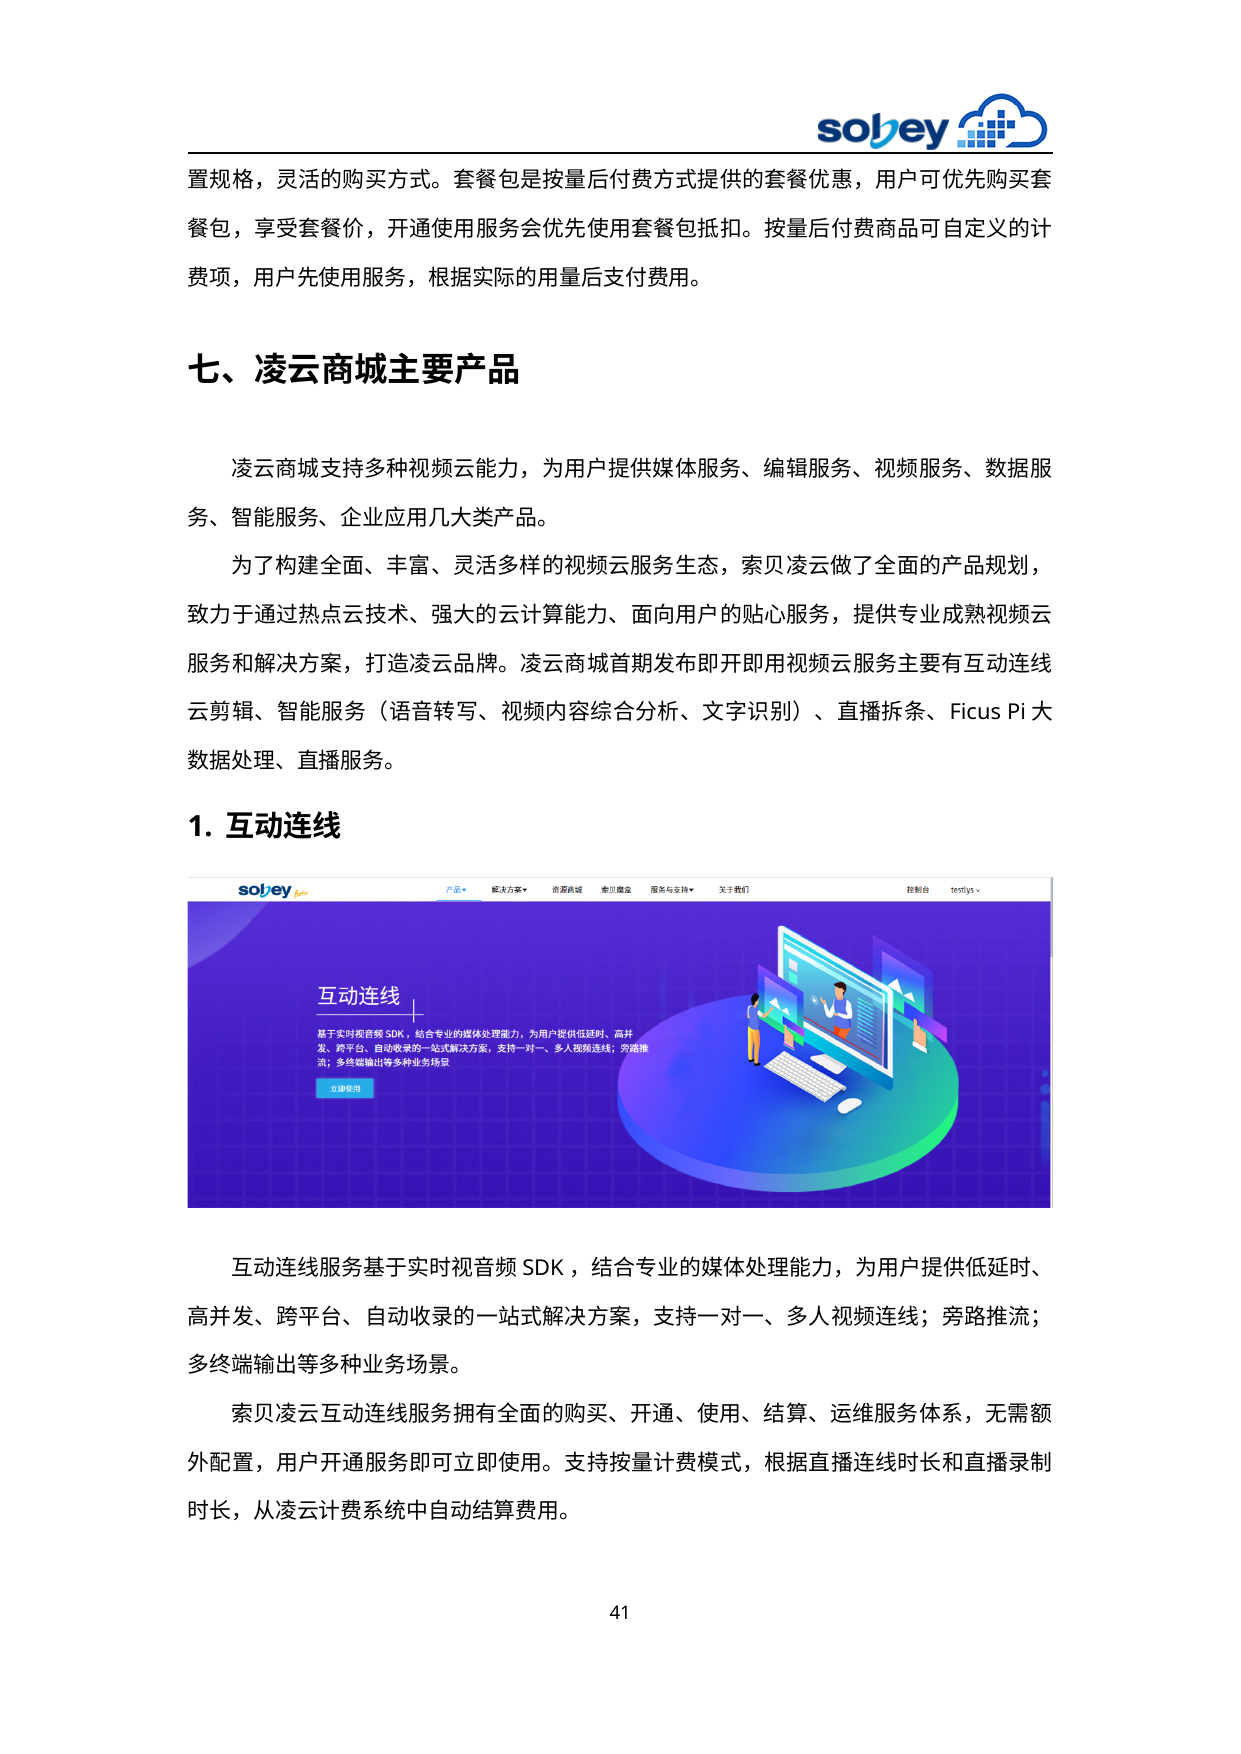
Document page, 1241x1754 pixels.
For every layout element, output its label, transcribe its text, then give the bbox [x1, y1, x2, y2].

text 凌云商城支持多种视频云能力，为用户提供媒体服务、编辑服务、视频服务、数据服务、智能服务、企业应用几大类产品。 [187, 451, 1053, 532]
text 互动连线服务基于实时视音频 SDK ，结合专业的媒体处理能力，为用户提供低延时、高并发、跨平台、自动收录的一站式解决方案，支持一对一、多人视频连线；旁路推流；多终端输出等多种业务场景。 [187, 1249, 1053, 1379]
subtitle 互动连线 [187, 791, 1053, 856]
picture [187, 877, 1053, 1208]
text 索贝凌云互动连线服务拥有全面的购买、开通、使用、结算、运维服务体系，无需额外配置，用户开通服务即可立即使用。支持按量计费模式，根据直播连线时长和直播录制时长，从凌云计费系统中自动结算费用。 [187, 1395, 1053, 1525]
subtitle 七、凌云商城主要产品 [187, 334, 1053, 399]
text 为了构建全面、丰富、灵活多样的视频云服务生态，索贝凌云做了全面的产品规划，致力于通过热点云技术、强大的云计算能力、面向用户的贴心服务，提供专业成熟视频云服务和解决方案，打造凌云品牌。凌云商城首期发布即开即用视频云服务主要有互动连线、云剪辑、智能服务（语音转写、视频内容综合分析、文字识别）、直播拆条、Ficus Pi大数据处理、直播服务。 [187, 548, 1053, 775]
picture [817, 88, 1053, 151]
